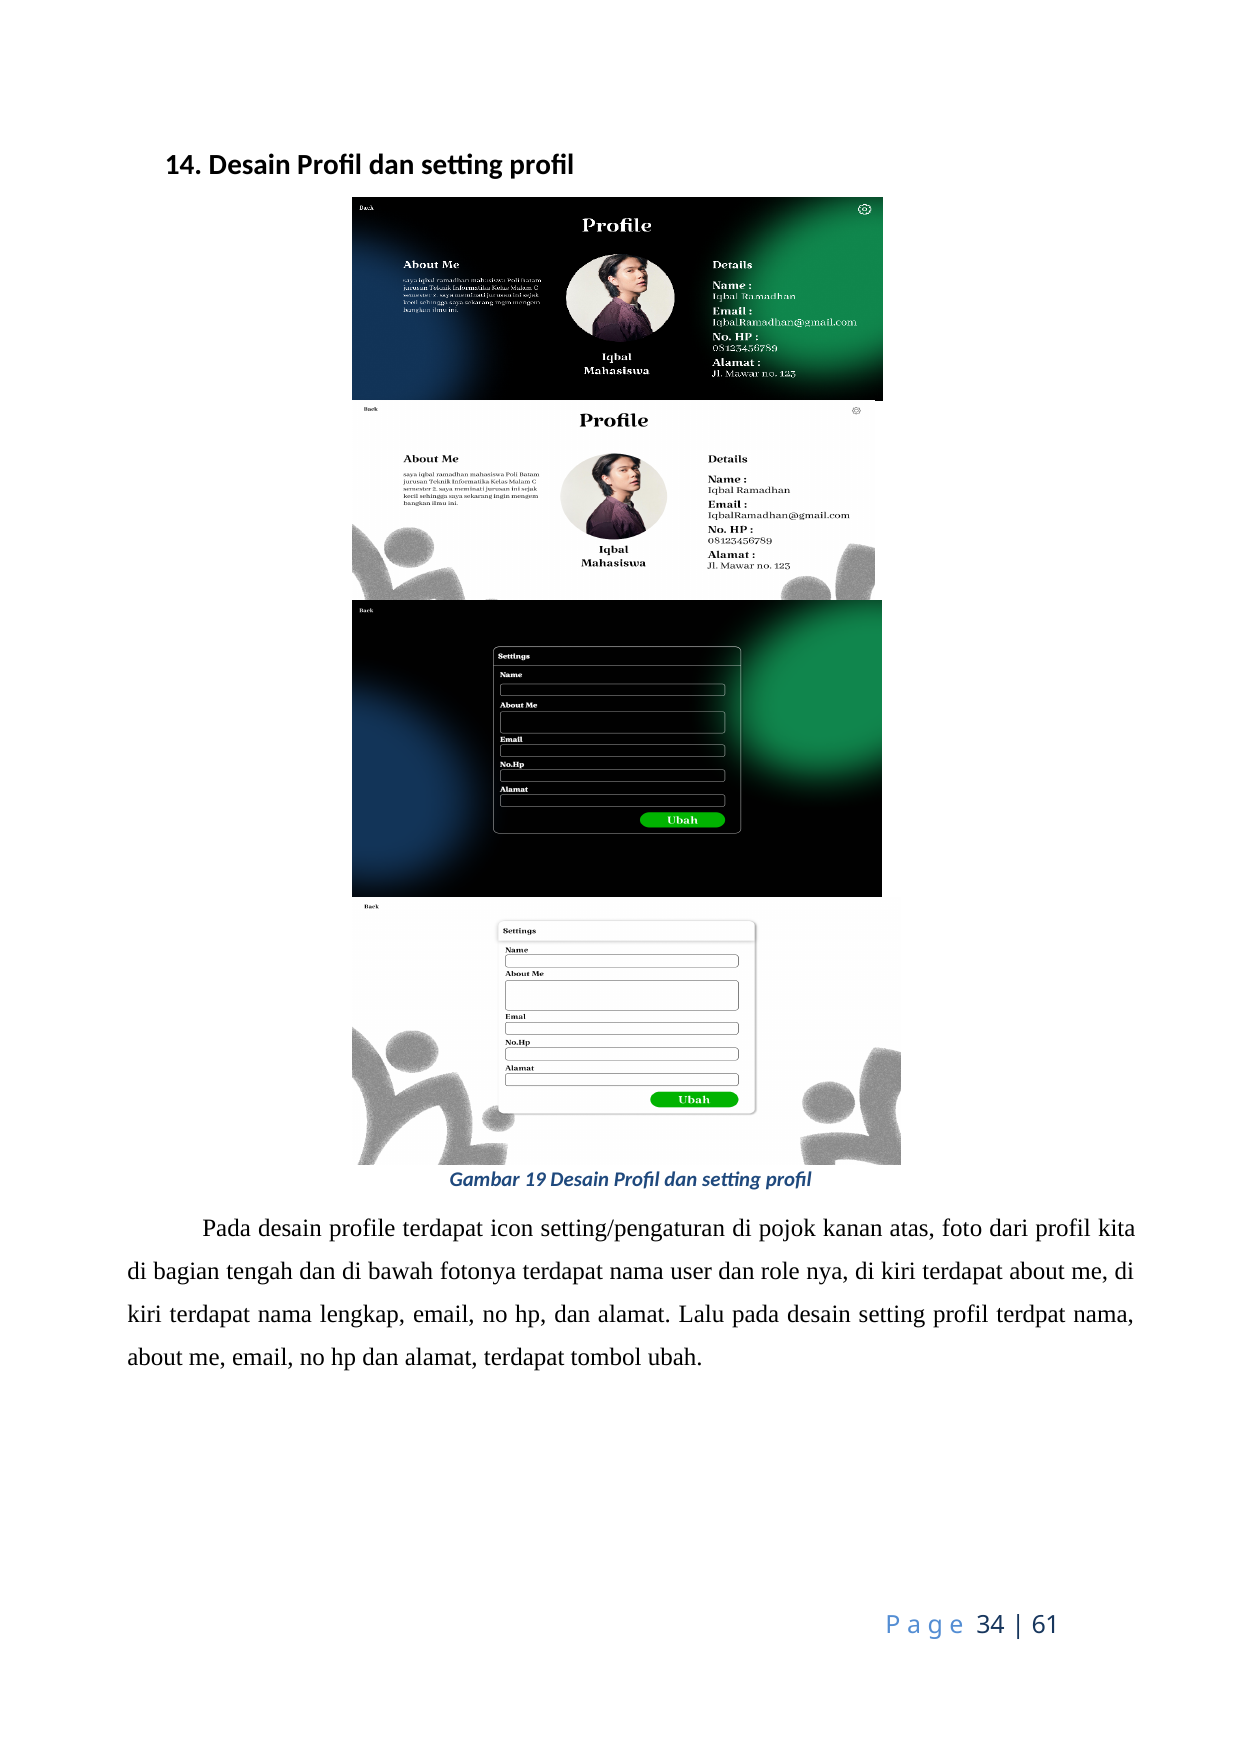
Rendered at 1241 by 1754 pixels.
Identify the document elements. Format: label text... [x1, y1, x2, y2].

picture [352, 197, 901, 1165]
list Desain Profil dan setting profil [164, 146, 1136, 181]
text Pada desain profile terdapat icon setting/pengaturan di pojok kanan atas, foto dari profil kita di bagian tengah dan di bawah fotonya terdapat nama user dan role nya, di kiri terdapat about me, di kiri terdapat nama lengkap, email, no hp, dan alamat. Lalu pada desain setting profil terdpat nama, about me, email, no hp dan alamat, terdapat tombol ubah. [127, 1213, 1136, 1371]
